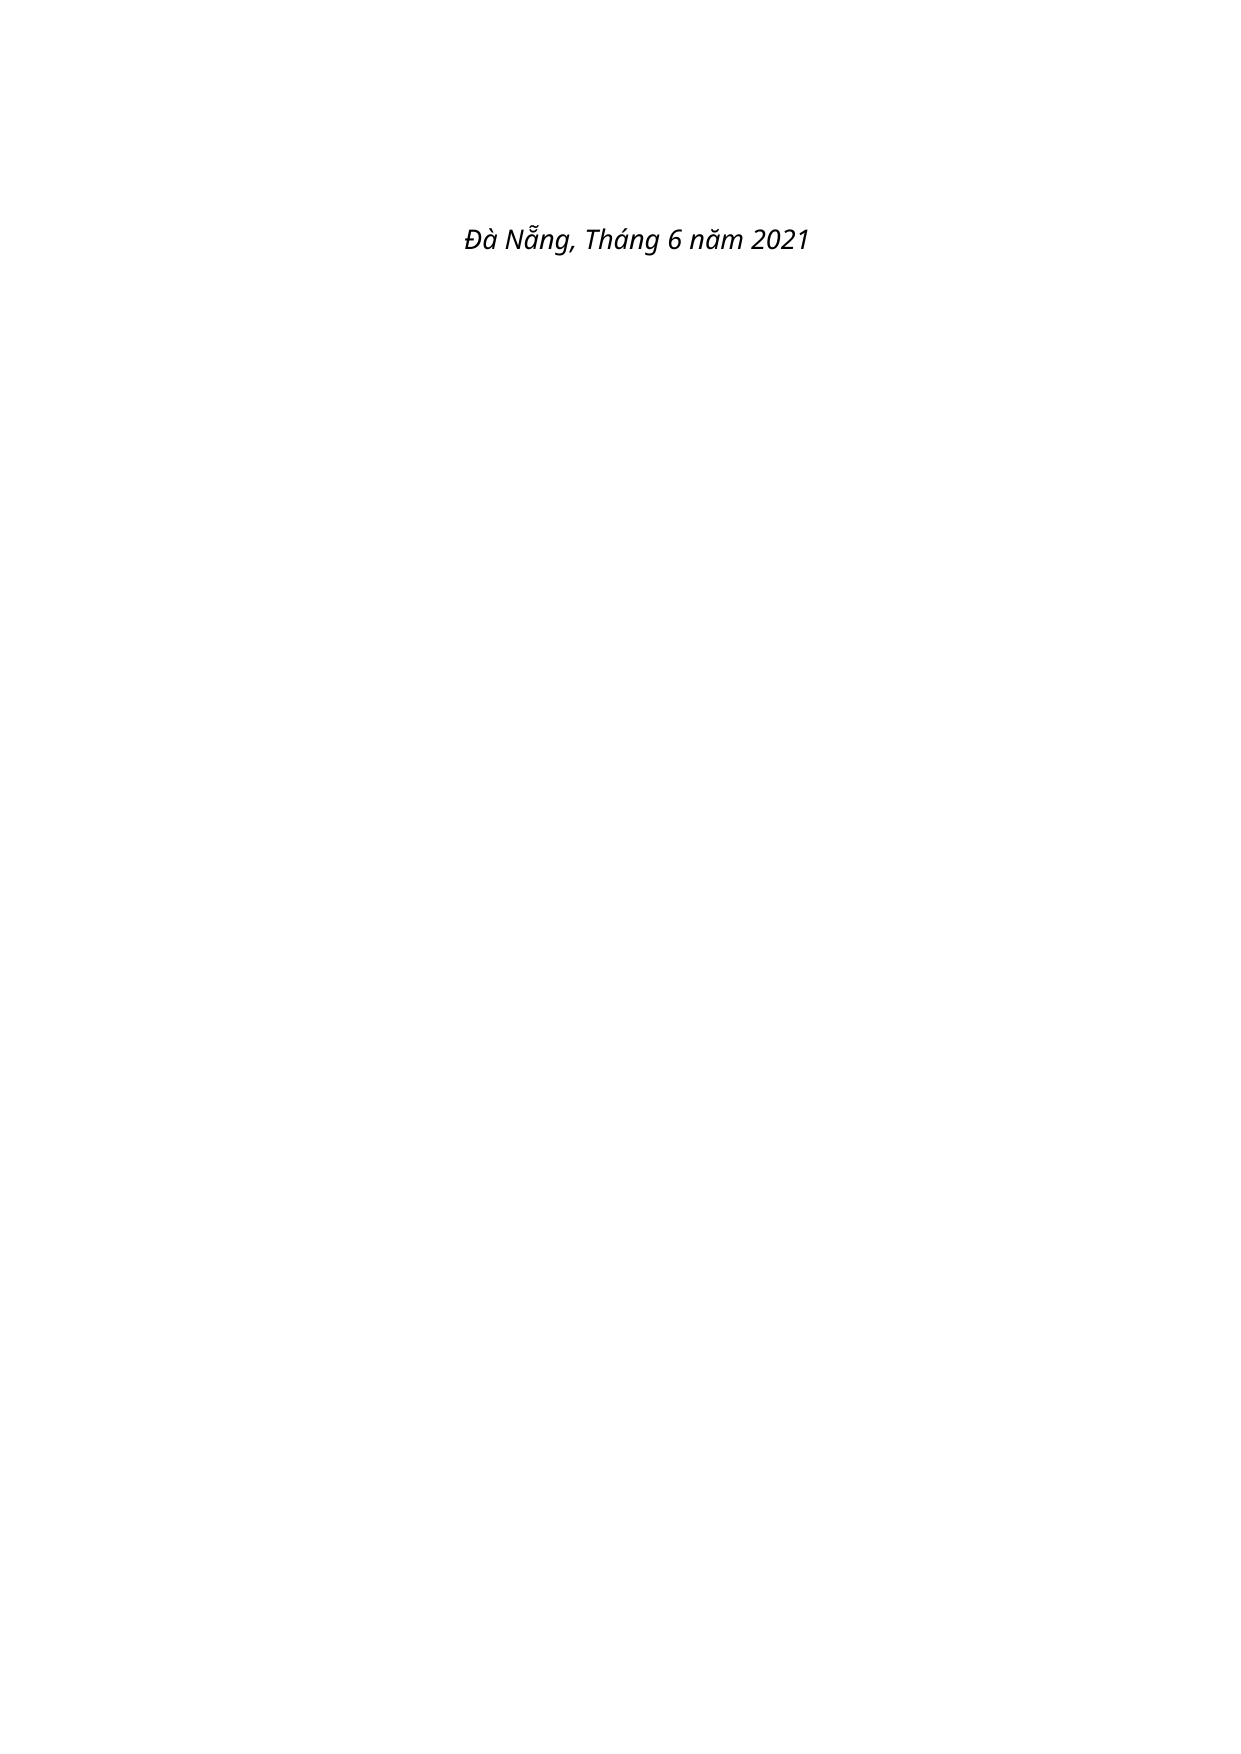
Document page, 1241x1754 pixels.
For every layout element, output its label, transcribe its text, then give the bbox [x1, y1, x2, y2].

text Đà Nẵng, Tháng 6 năm 2021 [118, 221, 1122, 257]
